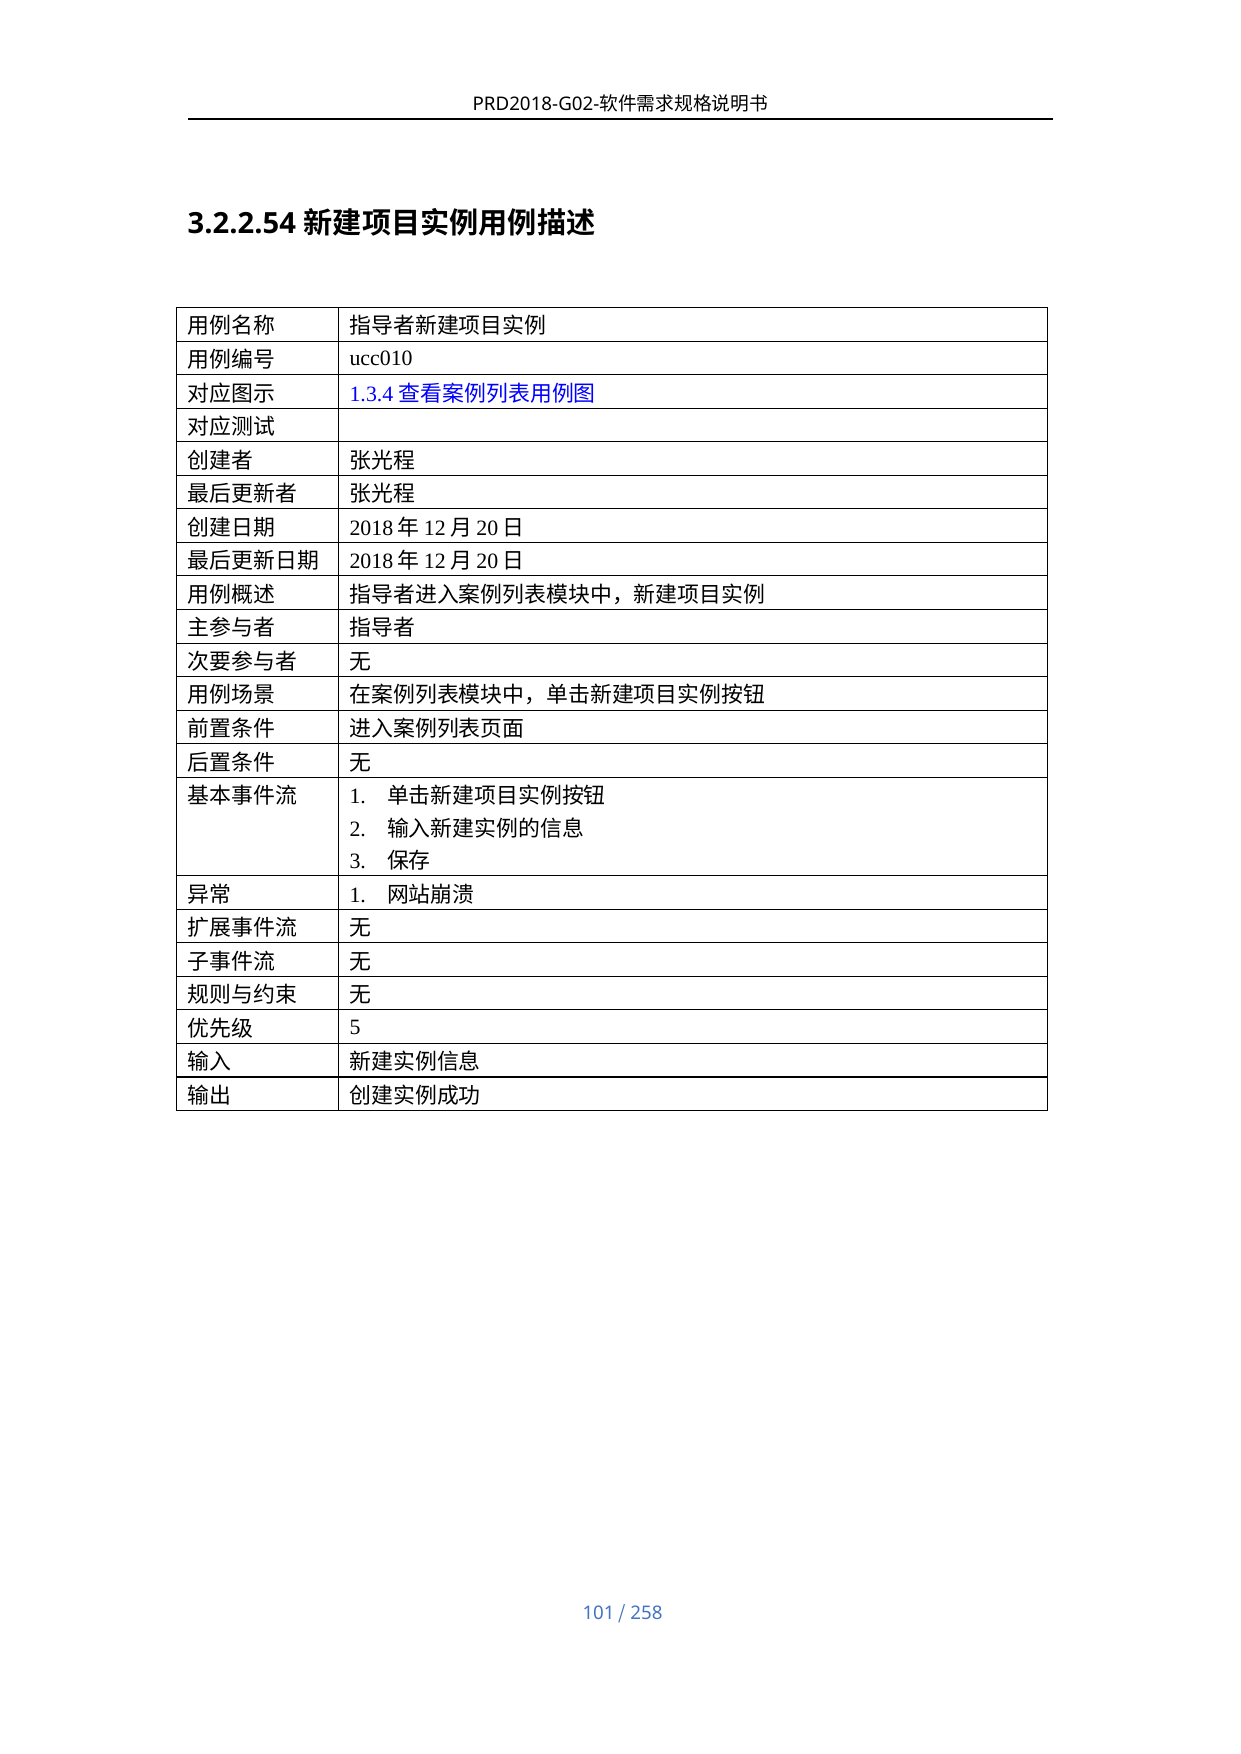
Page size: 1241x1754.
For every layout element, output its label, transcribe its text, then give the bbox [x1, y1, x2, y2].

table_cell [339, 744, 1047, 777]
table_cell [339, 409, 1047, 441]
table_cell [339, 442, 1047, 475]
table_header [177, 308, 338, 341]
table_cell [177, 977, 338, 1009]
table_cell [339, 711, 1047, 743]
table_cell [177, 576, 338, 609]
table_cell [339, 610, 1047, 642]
subtitle 3.2.2.54 新建项目实例用例描述 [187, 188, 1053, 253]
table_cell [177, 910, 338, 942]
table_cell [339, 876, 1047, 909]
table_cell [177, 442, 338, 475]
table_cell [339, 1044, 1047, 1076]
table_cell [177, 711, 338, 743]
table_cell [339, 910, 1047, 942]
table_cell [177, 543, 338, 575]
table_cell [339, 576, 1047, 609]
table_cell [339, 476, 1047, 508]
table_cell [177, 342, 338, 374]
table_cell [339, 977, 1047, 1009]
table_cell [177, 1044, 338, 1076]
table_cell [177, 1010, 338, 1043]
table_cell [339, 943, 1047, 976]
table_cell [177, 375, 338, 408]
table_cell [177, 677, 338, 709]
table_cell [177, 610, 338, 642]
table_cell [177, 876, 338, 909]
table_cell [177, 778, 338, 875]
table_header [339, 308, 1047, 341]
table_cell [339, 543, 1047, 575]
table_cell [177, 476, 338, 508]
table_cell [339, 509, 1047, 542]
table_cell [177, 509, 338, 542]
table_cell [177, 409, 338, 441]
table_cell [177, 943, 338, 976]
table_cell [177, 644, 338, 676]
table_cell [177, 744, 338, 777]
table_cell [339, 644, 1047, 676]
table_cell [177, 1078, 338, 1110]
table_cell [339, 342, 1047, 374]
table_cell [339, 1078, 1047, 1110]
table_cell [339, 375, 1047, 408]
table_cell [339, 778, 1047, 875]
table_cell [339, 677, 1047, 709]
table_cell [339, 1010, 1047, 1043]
